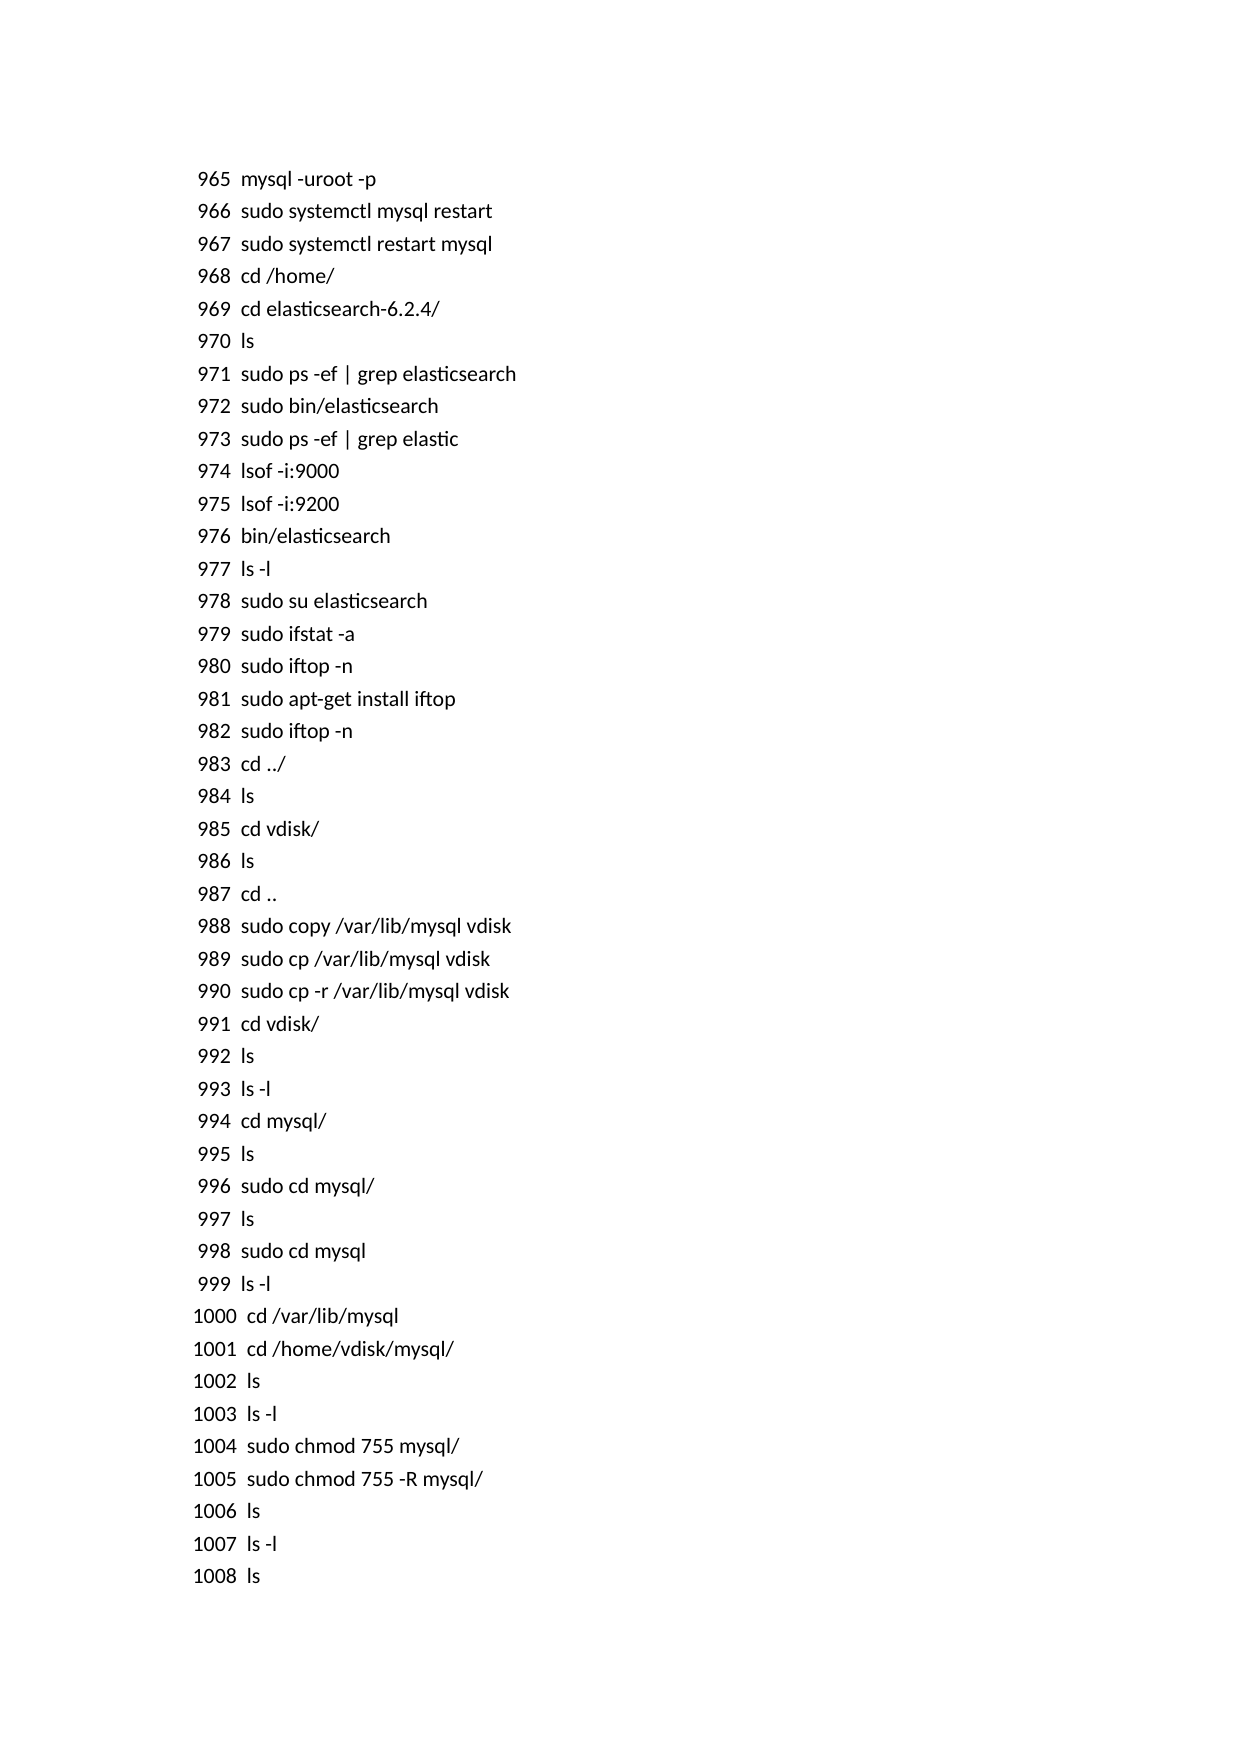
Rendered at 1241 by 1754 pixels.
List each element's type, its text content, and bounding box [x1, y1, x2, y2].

text 966 sudo systemctl mysql restart [187, 194, 1053, 227]
text 1001 cd /home/vdisk/mysql/ [187, 1332, 1053, 1364]
text 969 cd elasticsearch-6.2.4/ [187, 292, 1053, 324]
text 996 sudo cd mysql/ [187, 1169, 1053, 1202]
text 986 ls [187, 844, 1053, 877]
text 1005 sudo chmod 755 -R mysql/ [187, 1462, 1053, 1494]
text 967 sudo systemctl restart mysql [187, 227, 1053, 259]
text 971 sudo ps -ef | grep elasticsearch [187, 357, 1053, 389]
text 979 sudo ifstat -a [187, 617, 1053, 649]
text 984 ls [187, 779, 1053, 812]
text 973 sudo ps -ef | grep elastic [187, 422, 1053, 454]
text 965 mysql -uroot -p [187, 162, 1053, 194]
text 1006 ls [187, 1494, 1053, 1527]
text 968 cd /home/ [187, 259, 1053, 292]
text 995 ls [187, 1137, 1053, 1169]
text 993 ls -l [187, 1072, 1053, 1104]
text 983 cd ../ [187, 747, 1053, 779]
text 1008 ls [187, 1559, 1053, 1592]
text 999 ls -l [187, 1267, 1053, 1299]
text 977 ls -l [187, 552, 1053, 584]
text 1003 ls -l [187, 1397, 1053, 1429]
text 976 bin/elasticsearch [187, 519, 1053, 552]
text 987 cd .. [187, 877, 1053, 909]
text 998 sudo cd mysql [187, 1234, 1053, 1267]
text 1004 sudo chmod 755 mysql/ [187, 1429, 1053, 1462]
text 982 sudo iftop -n [187, 714, 1053, 747]
text 988 sudo copy /var/lib/mysql vdisk [187, 909, 1053, 942]
text 994 cd mysql/ [187, 1104, 1053, 1137]
text 980 sudo iftop -n [187, 649, 1053, 682]
text 981 sudo apt-get install iftop [187, 682, 1053, 714]
text 978 sudo su elasticsearch [187, 584, 1053, 617]
text 974 lsof -i:9000 [187, 454, 1053, 487]
text 985 cd vdisk/ [187, 812, 1053, 844]
text 975 lsof -i:9200 [187, 487, 1053, 519]
text 997 ls [187, 1202, 1053, 1234]
text 972 sudo bin/elasticsearch [187, 389, 1053, 422]
text 991 cd vdisk/ [187, 1007, 1053, 1039]
text 1007 ls -l [187, 1527, 1053, 1559]
text 970 ls [187, 324, 1053, 357]
text 989 sudo cp /var/lib/mysql vdisk [187, 942, 1053, 974]
text 990 sudo cp -r /var/lib/mysql vdisk [187, 974, 1053, 1007]
text 1002 ls [187, 1364, 1053, 1397]
text 1000 cd /var/lib/mysql [187, 1299, 1053, 1332]
text 992 ls [187, 1039, 1053, 1072]
